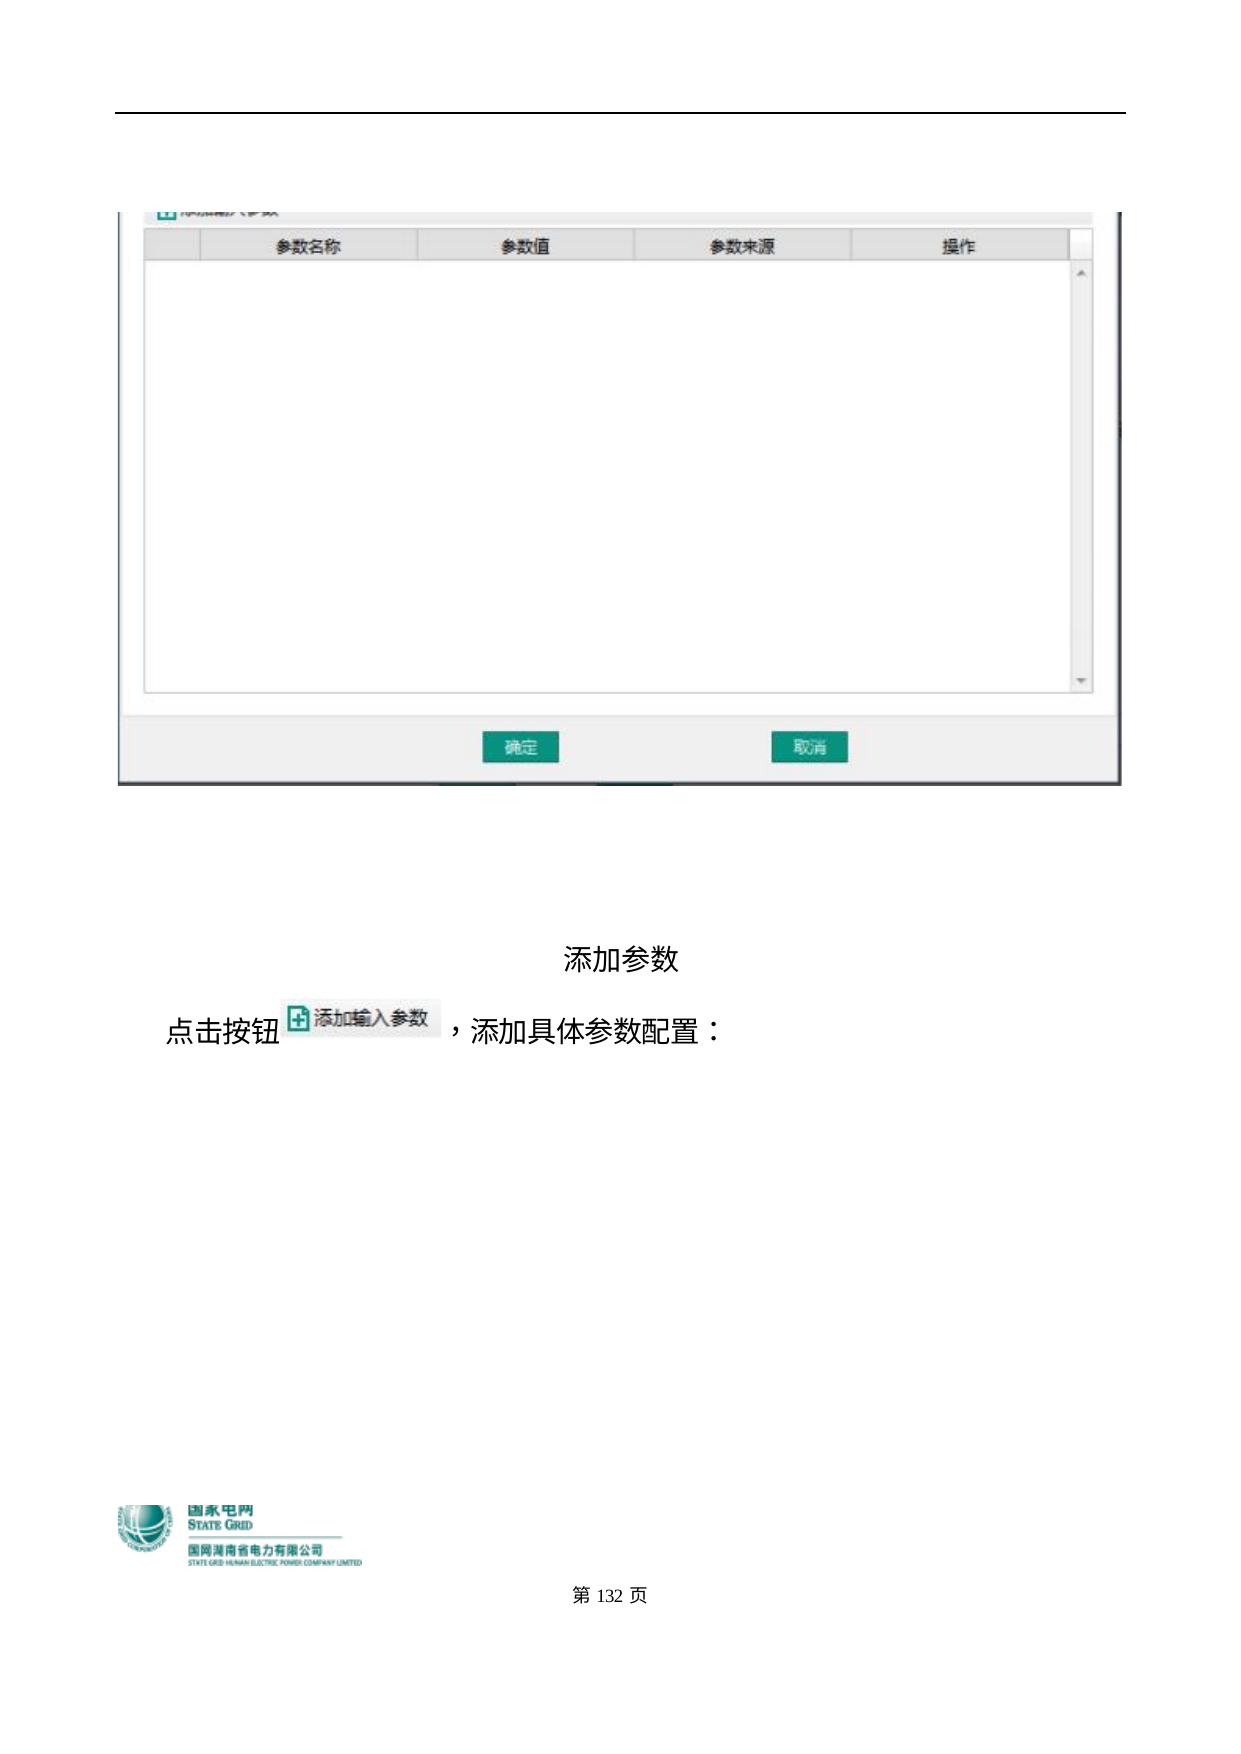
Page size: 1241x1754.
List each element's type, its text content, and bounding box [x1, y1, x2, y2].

text 添加参数 [563, 942, 1125, 978]
text 点击按钮，添加具体参数配置： [165, 999, 1125, 1048]
picture [117, 1505, 362, 1566]
picture [117, 212, 1122, 786]
picture [280, 998, 442, 1038]
